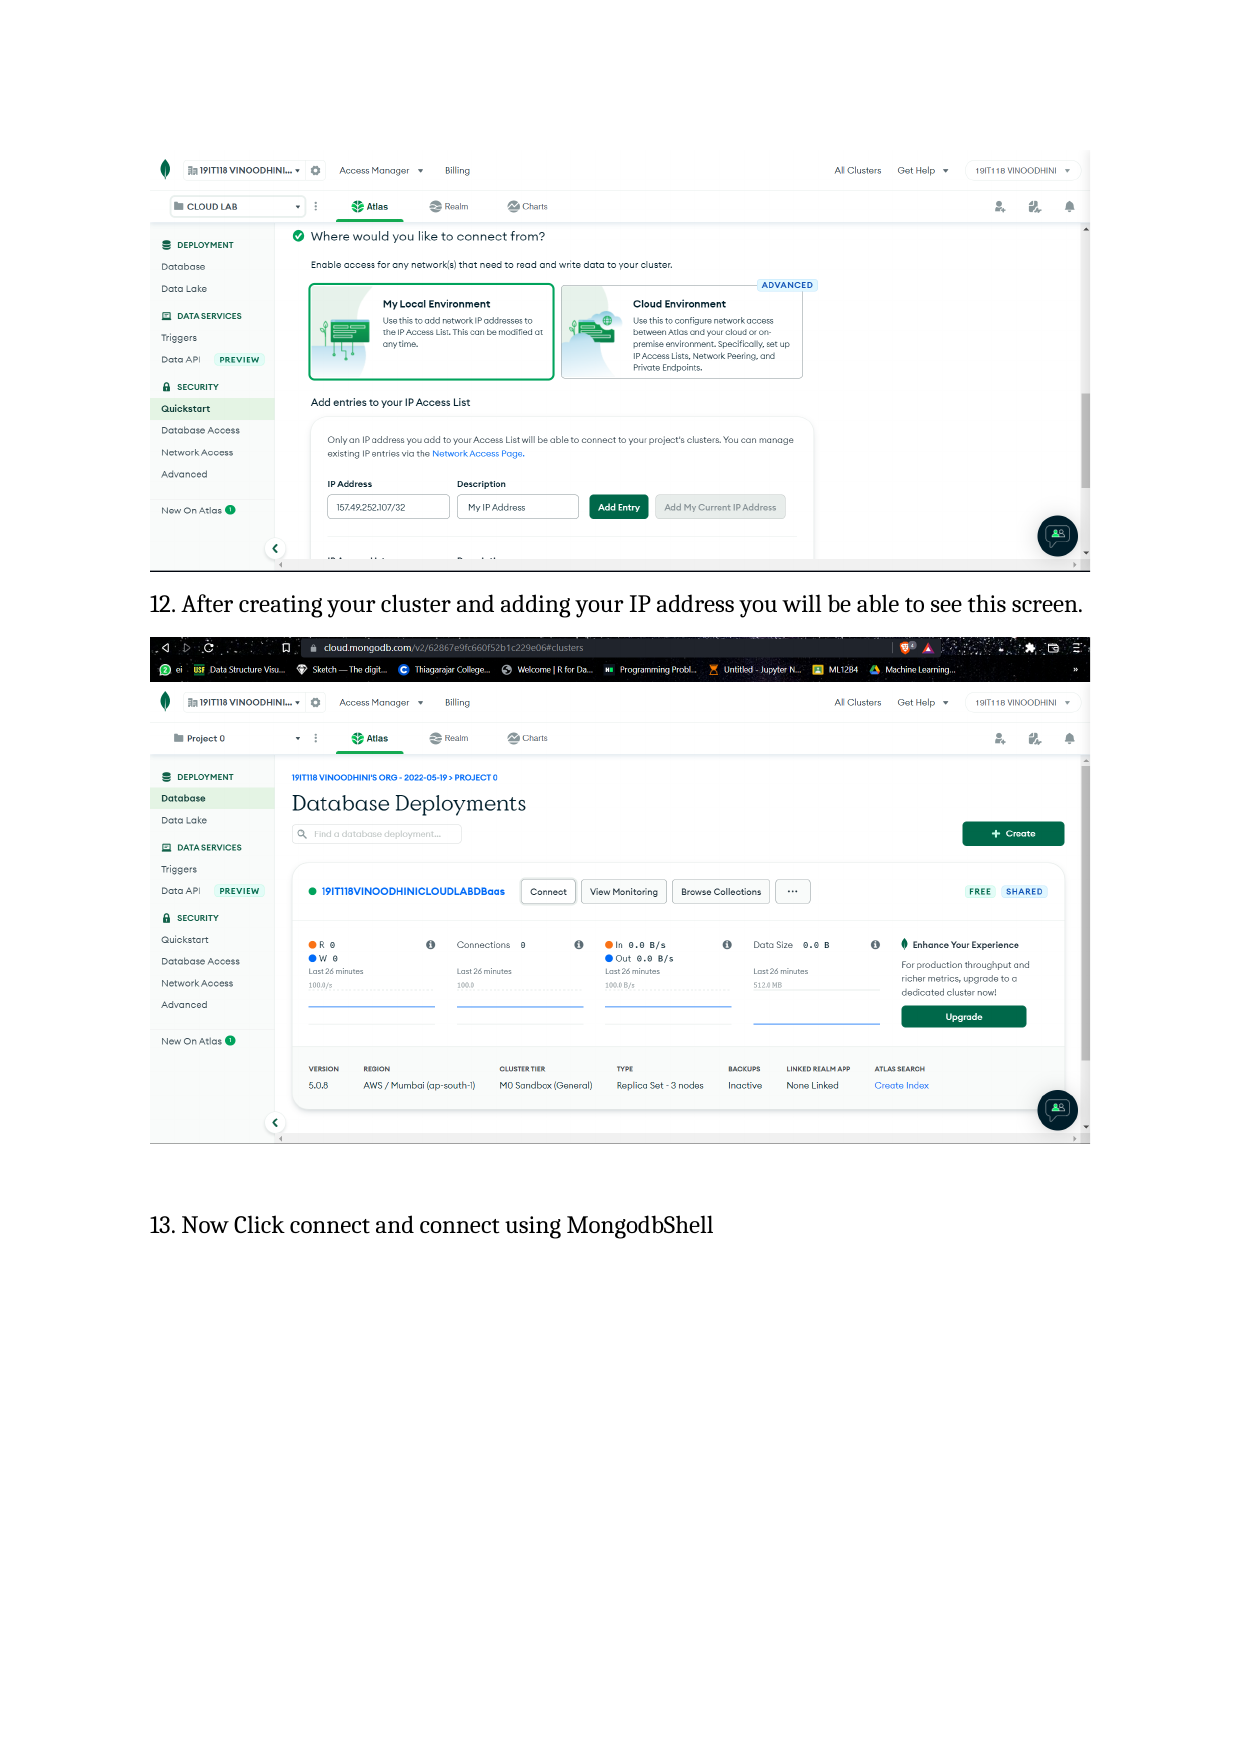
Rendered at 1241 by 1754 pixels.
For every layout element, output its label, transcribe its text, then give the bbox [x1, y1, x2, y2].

picture [150, 637, 1091, 1144]
picture [150, 150, 1091, 572]
text 12. After creating your cluster and adding your IP address you will be able to see this screen. [150, 590, 1090, 619]
text 13. Now Click connect and connect using MongodbShell [150, 1211, 1090, 1239]
